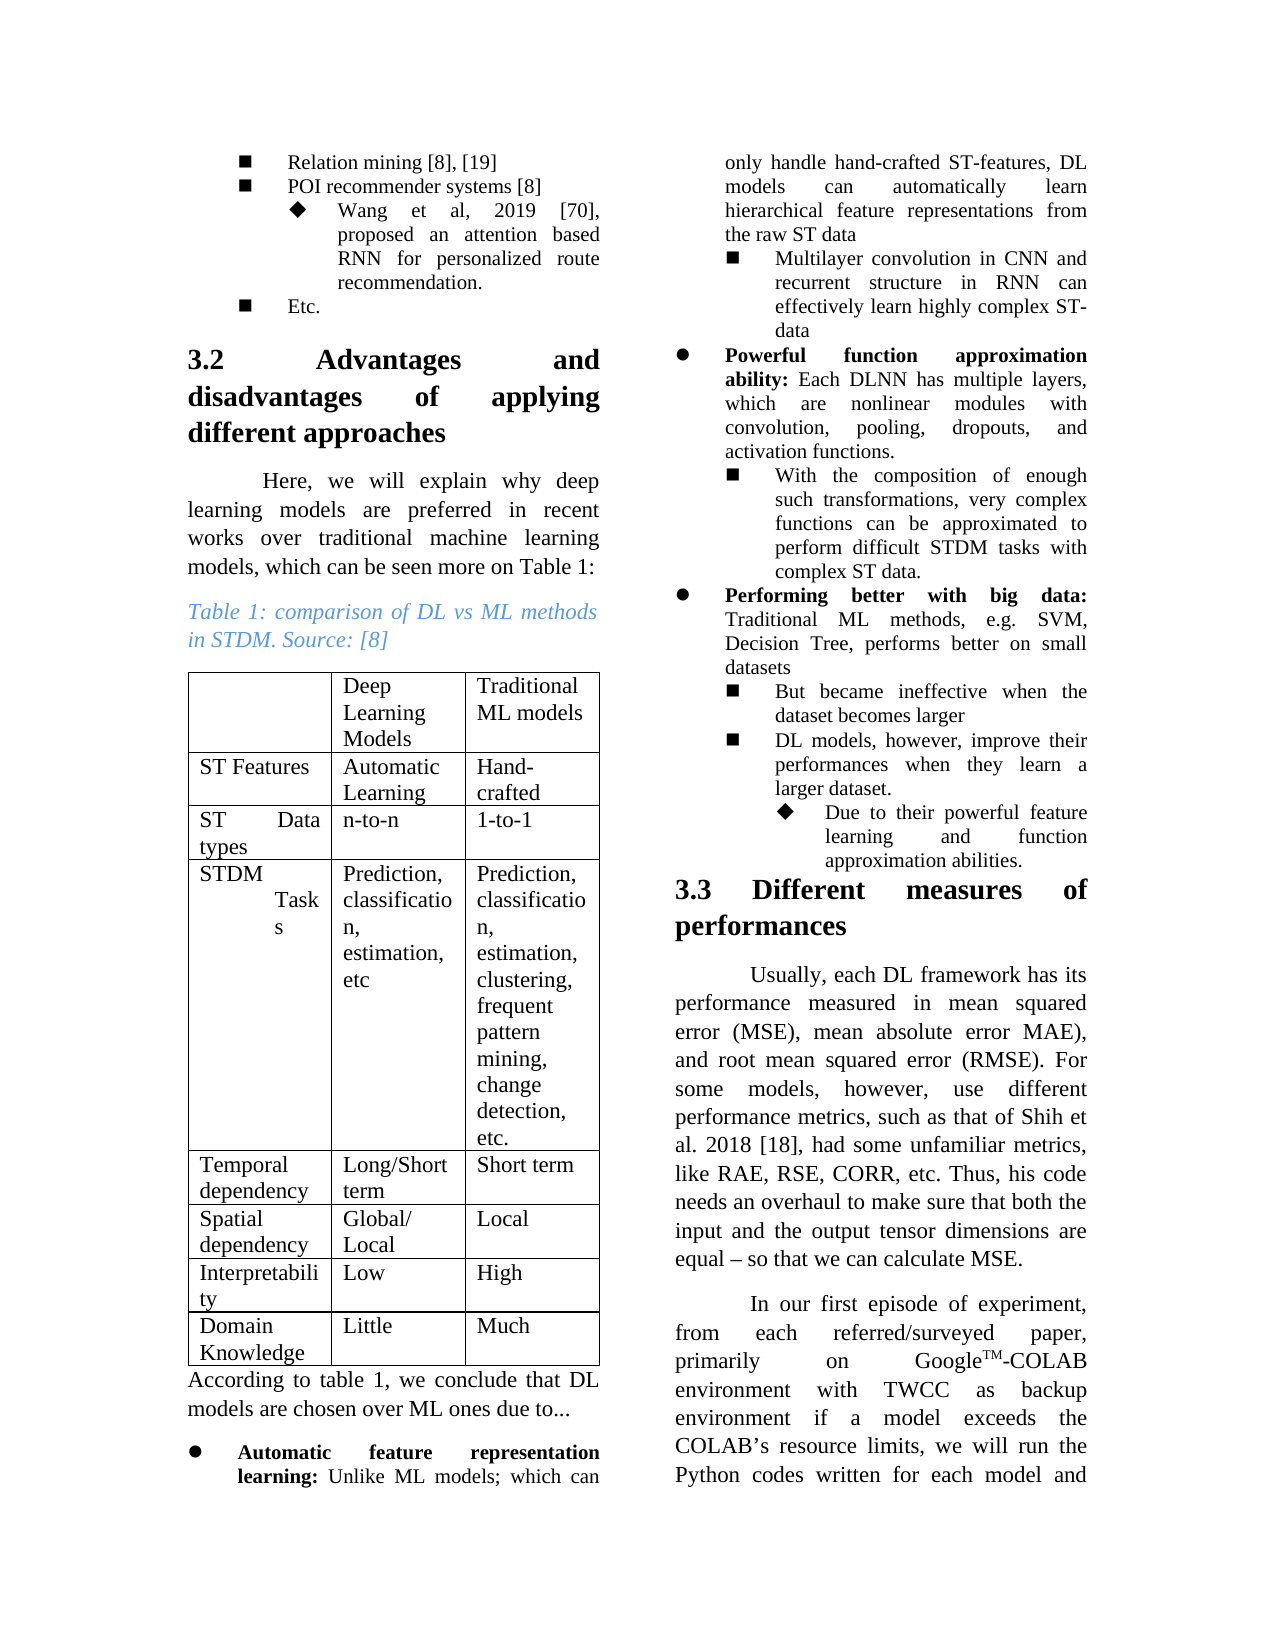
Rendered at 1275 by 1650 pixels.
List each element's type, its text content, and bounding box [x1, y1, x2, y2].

table_cell Domain Knowledge [189, 1313, 331, 1365]
table_cell Automatic Learning [332, 753, 465, 805]
list But became ineffective when the dataset becomes larger [725, 679, 1087, 727]
text 3.2 Advantages and disadvantages of applying different approaches [187, 342, 600, 448]
list Automatic feature representation learning: Unlike ML models; which can only handle hand-crafted ST-features, DL models can automatically learn hierarchical feature representations from the raw ST data [675, 150, 1087, 246]
table_cell Interpretability [189, 1259, 331, 1311]
list Powerful function approximation ability: Each DLNN has multiple layers, which are nonlinear modules with convolution, pooling, dropouts, and activation functions. [675, 342, 1087, 463]
list Multilayer convolution in CNN and recurrent structure in RNN can effectively learn highly complex ST-data [725, 246, 1087, 342]
table_cell Hand-crafted [466, 753, 599, 805]
table_cell Global/Local [332, 1205, 465, 1258]
table_cell STDM Tasks [189, 860, 331, 1150]
text Table 1: comparison of DL vs ML methods in STDM. Source: [8] [187, 598, 600, 653]
table_header Deep Learning Models [332, 673, 465, 752]
list POI recommender systems [8] [237, 174, 600, 198]
text According to table 1, we conclude that DL models are chosen over ML ones due to... [187, 1366, 600, 1421]
list Performing better with big data: Traditional ML methods, e.g. SVM, Decision Tree, performs better on small datasets [675, 583, 1087, 679]
table_header [189, 673, 331, 752]
table_cell High [466, 1259, 599, 1311]
text Usually, each DL framework has its performance measured in mean squared error (MSE), mean absolute error MAE), and root mean squared error (RMSE). For some models, however, use different performance metrics, such as that of Shih et al. 2018 [18], had some unfamiliar metrics, like RAE, RSE, CORR, etc. Thus, his code needs an overhaul to make sure that both the input and the output tensor dimensions are equal – so that we can calculate MSE. [675, 961, 1087, 1272]
table_cell Prediction, classification, estimation, etc [332, 860, 465, 1150]
list Etc. [237, 294, 600, 318]
table_cell Short term [466, 1151, 599, 1204]
table_cell Local [466, 1205, 599, 1258]
table_cell Temporal dependency [189, 1151, 331, 1204]
table_cell Prediction, classification, estimation, clustering, frequent pattern mining, change detection, etc. [466, 860, 599, 1150]
table_header Traditional ML models [466, 673, 599, 752]
table_cell Little [332, 1313, 465, 1365]
list Due to their powerful feature learning and function approximation abilities. [775, 800, 1087, 872]
list Automatic feature representation learning: Unlike ML models; which can only handle hand-crafted ST-features, DL models can automatically learn hierarchical feature representations from the raw ST data [187, 1440, 600, 1488]
table_cell Low [332, 1259, 465, 1311]
table_cell Spatial dependency [189, 1205, 331, 1258]
table_cell ST Features [189, 753, 331, 805]
text 3.3 Different measures of performances [675, 872, 1087, 942]
table_cell n-to-n [332, 806, 465, 859]
text Here, we will explain why deep learning models are preferred in recent works over traditional machine learning models, which can be seen more on Table 1: [187, 468, 600, 579]
list Relation mining [8], [19] [237, 150, 600, 174]
list Wang et al, 2019 [70], proposed an attention based RNN for personalized route recommendation. [287, 198, 600, 294]
table_cell Long/Short term [332, 1151, 465, 1204]
list DL models, however, improve their performances when they learn a larger dataset. [725, 727, 1087, 800]
list With the composition of enough such transformations, very complex functions can be approximated to perform difficult STDM tasks with complex ST data. [725, 463, 1087, 583]
table_cell ST Data types [189, 806, 331, 859]
table_cell 1-to-1 [466, 806, 599, 859]
table_cell Much [466, 1313, 599, 1365]
